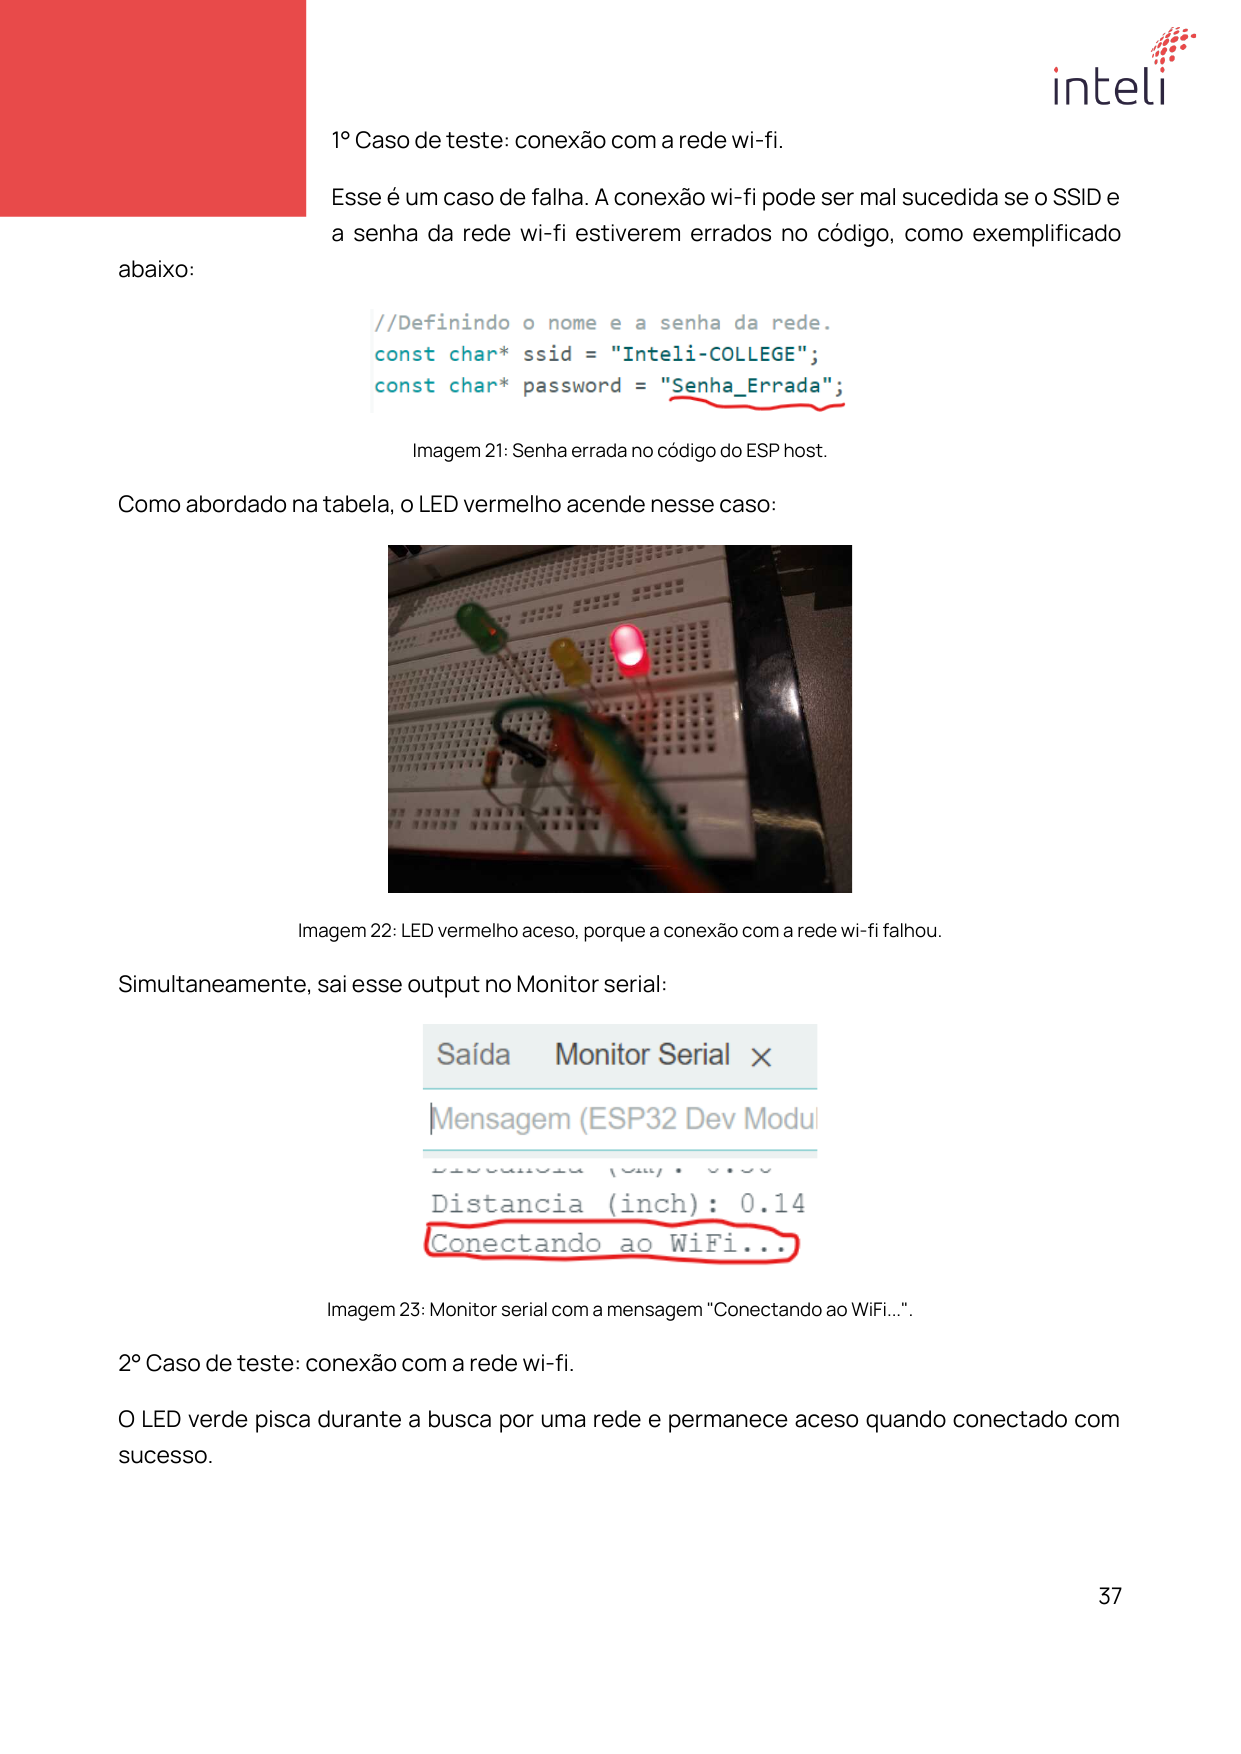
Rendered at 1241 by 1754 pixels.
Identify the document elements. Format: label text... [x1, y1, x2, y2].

text Esse é um caso de falha. A conexão wi-fi pode ser mal sucedida se o SSID e a senha da rede wi-fi estiverem errados no código, como exemplificado abaixo: [118, 181, 1122, 284]
picture [0, 0, 307, 217]
text O LED verde pisca durante a busca por uma rede e permanece aceso quando conectado com sucesso. [118, 1403, 1122, 1471]
text 1° Caso de teste: conexão com a rede wi-fi. [118, 124, 1122, 155]
text Simultaneamente, sai esse output no Monitor serial: [118, 968, 1122, 999]
text Como abordado na tabela, o LED vermelho acende nesse caso: [118, 488, 1122, 519]
picture [422, 1024, 818, 1271]
text Imagem 23: Monitor serial com a mensagem "Conectando ao WiFi...". [118, 1296, 1122, 1322]
picture [388, 545, 853, 893]
picture [365, 309, 875, 413]
picture [1054, 27, 1197, 105]
text Imagem 22: LED vermelho aceso, porque a conexão com a rede wi-fi falhou. [118, 918, 1122, 943]
text 2° Caso de teste: conexão com a rede wi-fi. [118, 1346, 1122, 1378]
text Imagem 21: Senha errada no código do ESP host. [118, 438, 1122, 463]
